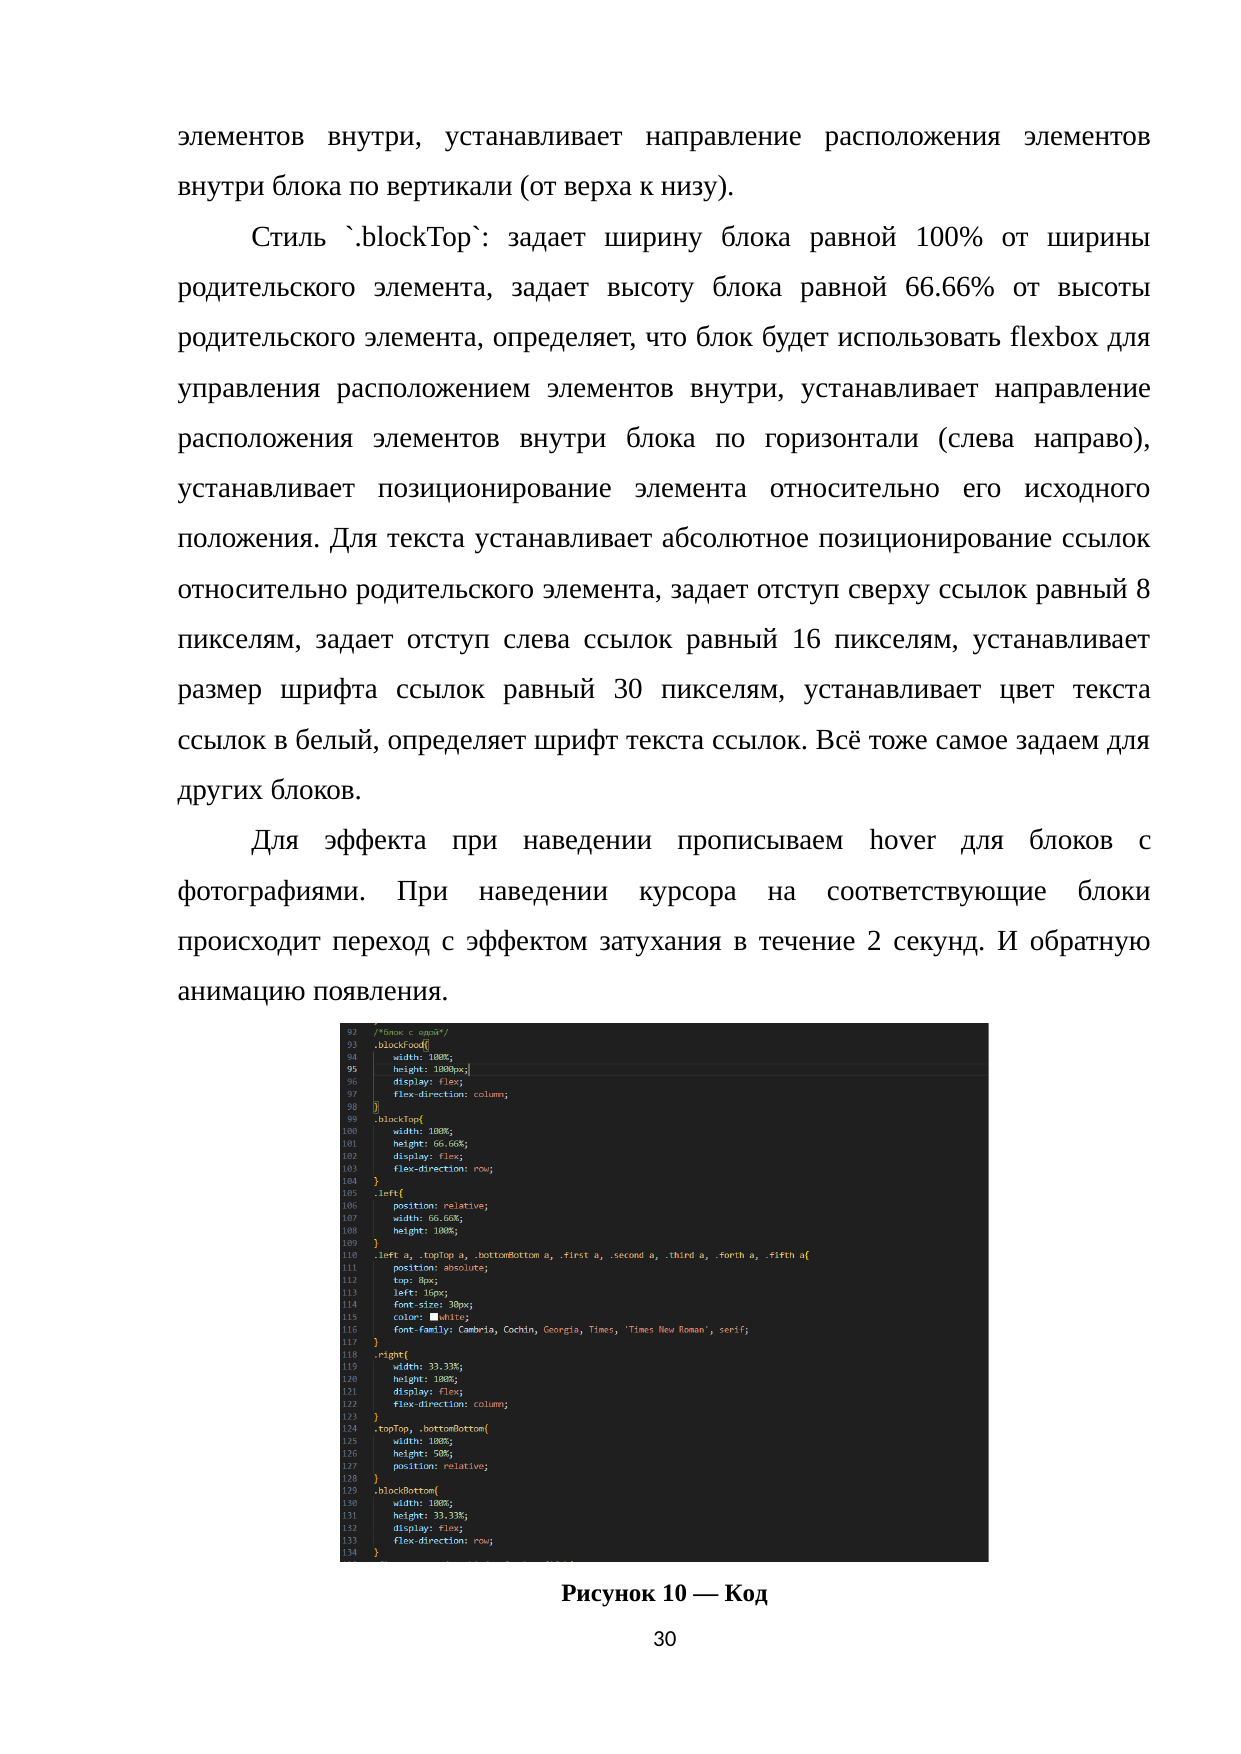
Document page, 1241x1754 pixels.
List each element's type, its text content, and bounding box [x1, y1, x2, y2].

text Для эффекта при наведении прописываем hover для блоков с фотографиями. При наведении курсора на соответствующие блоки происходит переход с эффектом затухания в течение 2 секунд. И обратную анимацию появления. [177, 822, 1152, 1007]
text Рисунок 10 — Код [177, 1578, 1152, 1607]
text Стиль `.blockTop`: задает ширину блока равной 100% от ширины родительского элемента, задает высоту блока равной 66.66% от высоты родительского элемента, определяет, что блок будет использовать flexbox для управления расположением элементов внутри, устанавливает направление расположения элементов внутри блока по горизонтали (слева направо), устанавливает позиционирование элемента относительно его исходного положения. Для текста устанавливает абсолютное позиционирование ссылок относительно родительского элемента, задает отступ сверху ссылок равный 8 пикселям, задает отступ слева ссылок равный 16 пикселям, устанавливает размер шрифта ссылок равный 30 пикселям, устанавливает цвет текста ссылок в белый, определяет шрифт текста ссылок. Всё тоже самое задаем для других блоков. [177, 219, 1152, 806]
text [177, 118, 1152, 202]
picture [340, 1023, 989, 1562]
